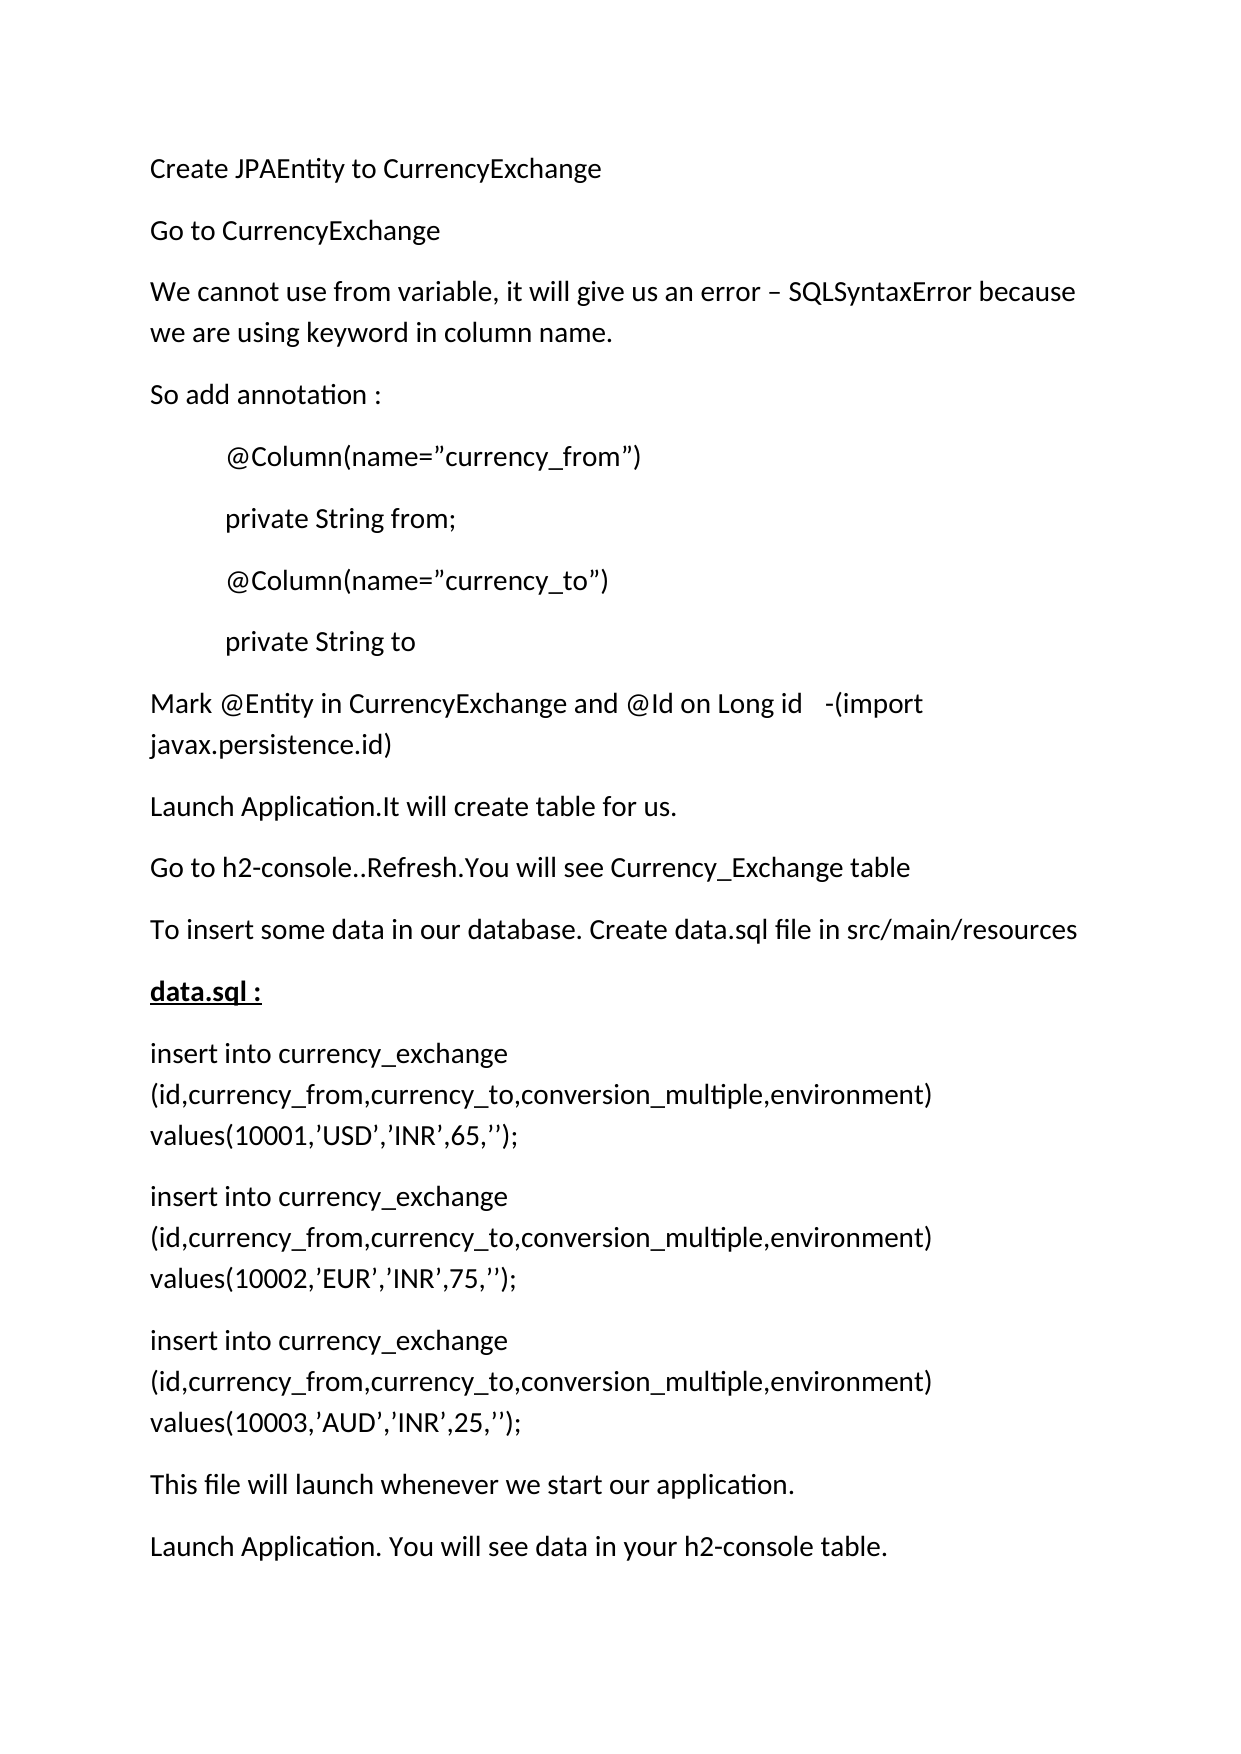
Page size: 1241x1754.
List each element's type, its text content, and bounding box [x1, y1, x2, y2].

text private String to [225, 623, 1090, 659]
text To insert some data in our database. Create data.sql file in src/main/resources [150, 911, 1090, 947]
text insert into currency_exchange (id,currency_from,currency_to,conversion_multiple,environment) values(10001,’USD’,’INR’,65,’’); [150, 1035, 1090, 1152]
text Mark @Entity in CurrencyExchange and @Id on Long id -(import javax.persistence.id) [150, 685, 1090, 762]
text This file will launch whenever we start our application. [150, 1466, 1090, 1501]
text data.sql : [150, 973, 1090, 1009]
text Go to h2-console..Refresh.You will see Currency_Exchange table [150, 849, 1090, 885]
text insert into currency_exchange (id,currency_from,currency_to,conversion_multiple,environment) values(10003,’AUD’,’INR’,25,’’); [150, 1322, 1090, 1440]
text Go to CurrencyExchange [150, 212, 1090, 247]
text @Column(name=”currency_to”) [225, 562, 1090, 597]
text We cannot use from variable, it will give us an error – SQLSyntaxError because we are using keyword in column name. [150, 273, 1090, 350]
text private String from; [225, 500, 1090, 535]
text Create JPAEntity to CurrencyExchange [150, 150, 1090, 186]
text Launch Application.It will create table for us. [150, 788, 1090, 823]
text insert into currency_exchange (id,currency_from,currency_to,conversion_multiple,environment) values(10002,’EUR’,’INR’,75,’’); [150, 1178, 1090, 1296]
text Launch Application. You will see data in your h2-console table. [150, 1528, 1090, 1563]
text So add annotation : [150, 376, 1090, 412]
text @Column(name=”currency_from”) [225, 438, 1090, 474]
